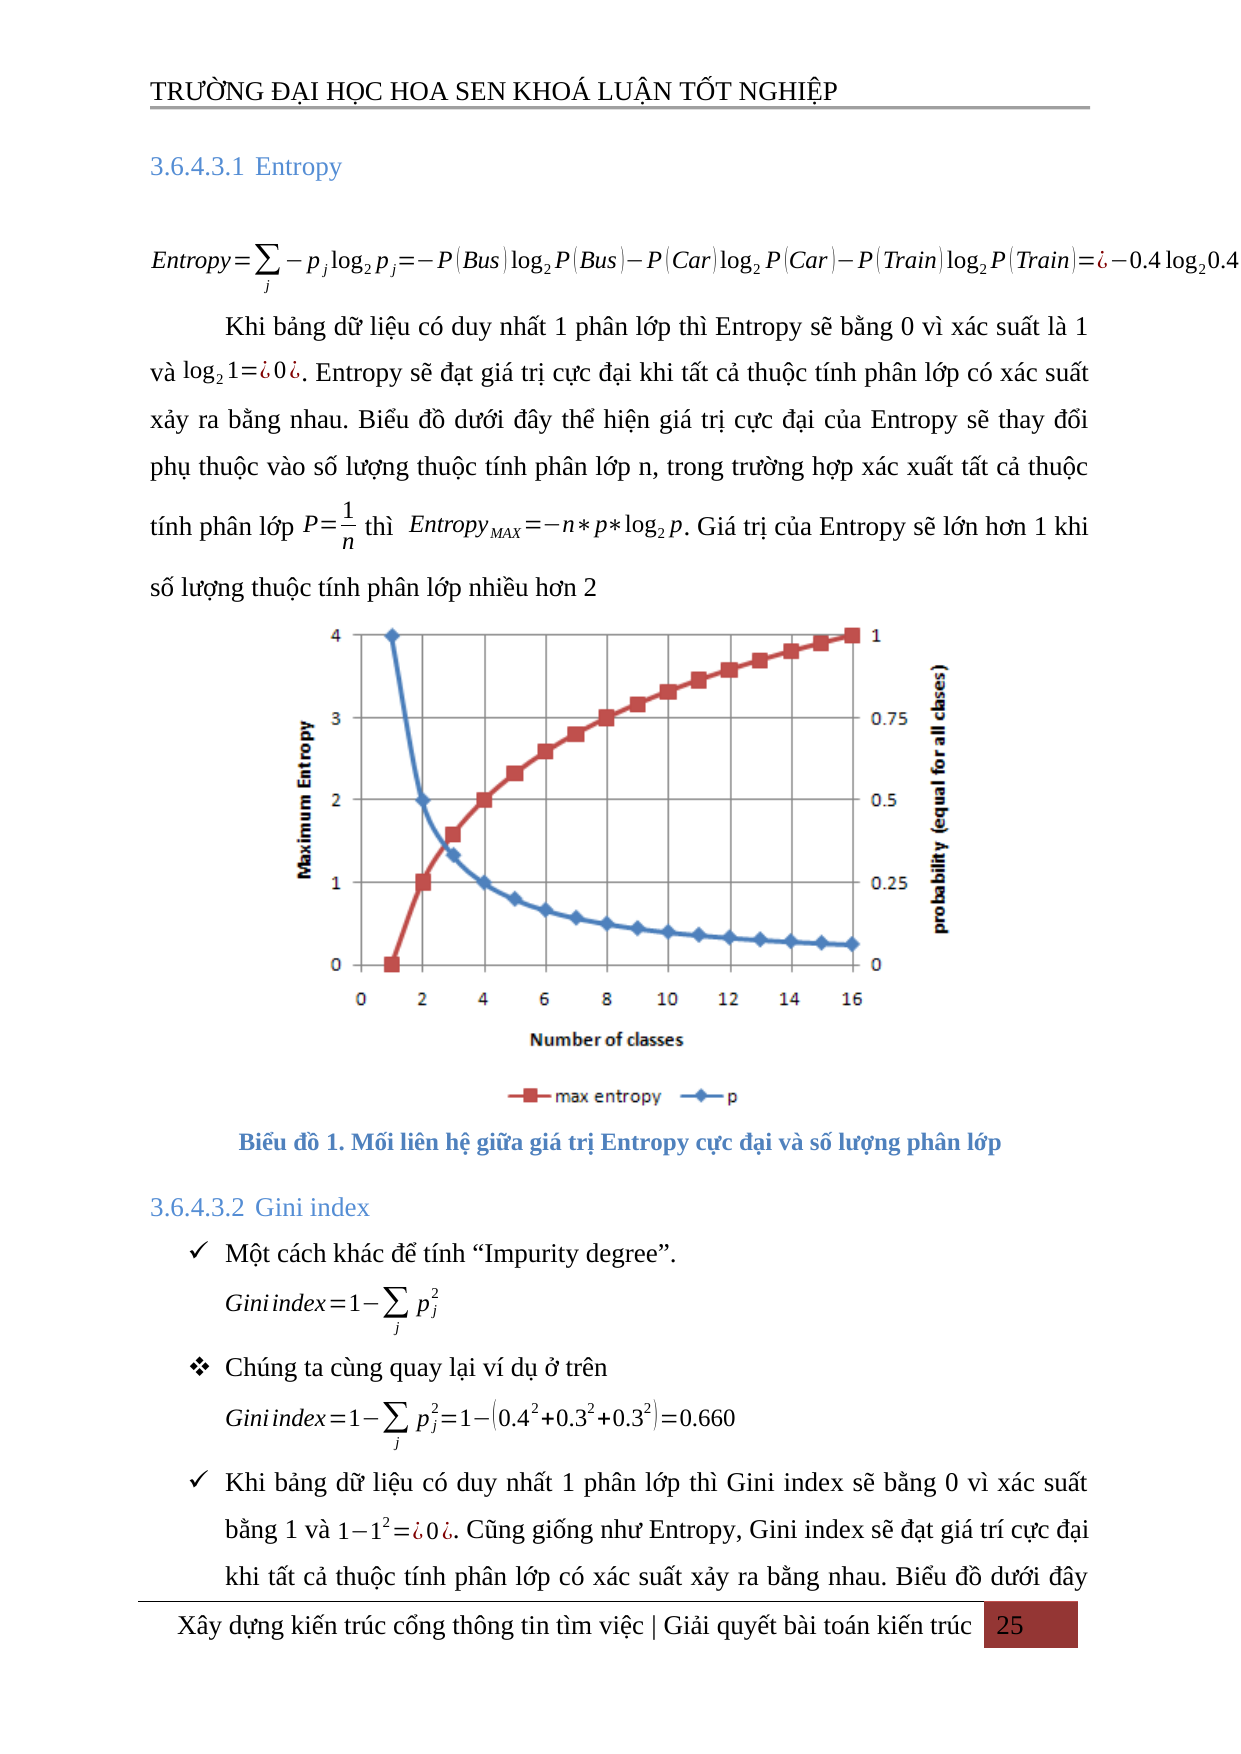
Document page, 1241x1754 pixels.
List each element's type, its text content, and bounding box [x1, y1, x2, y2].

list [187, 1466, 1090, 1591]
text Khi bảng dữ liệu có duy nhất 1 phân lớp thì Entropy sẽ bằng 0 vì xác suất là 1 và . Entropy sẽ đạt giá trị cực đại khi tất cả thuộc tính phân lớp có xác suất xảy ra bằng nhau. Biểu đồ dưới đây thể hiện giá trị cực đại của Entropy sẽ thay đổi phụ thuộc vào số lượng thuộc tính phân lớp n, trong trường hợp xác xuất tất cả thuộc tính phân lớp thì . Giá trị của Entropy sẽ lớn hơn 1 khi số lượng thuộc tính phân lớp nhiều hơn 2 [150, 310, 1090, 602]
list Một cách khác để tính “Impurity degree”. [187, 1238, 1090, 1269]
subtitle Entropy [150, 150, 1090, 181]
text Biểu đồ 1. Mối liên hệ giữa giá trị Entropy cực đại và số lượng phân lớp [150, 1127, 1090, 1156]
list Chúng ta cùng quay lại ví dụ ở trên [187, 1351, 1090, 1382]
picture [271, 617, 970, 1112]
subtitle Gini index [150, 1191, 1090, 1222]
